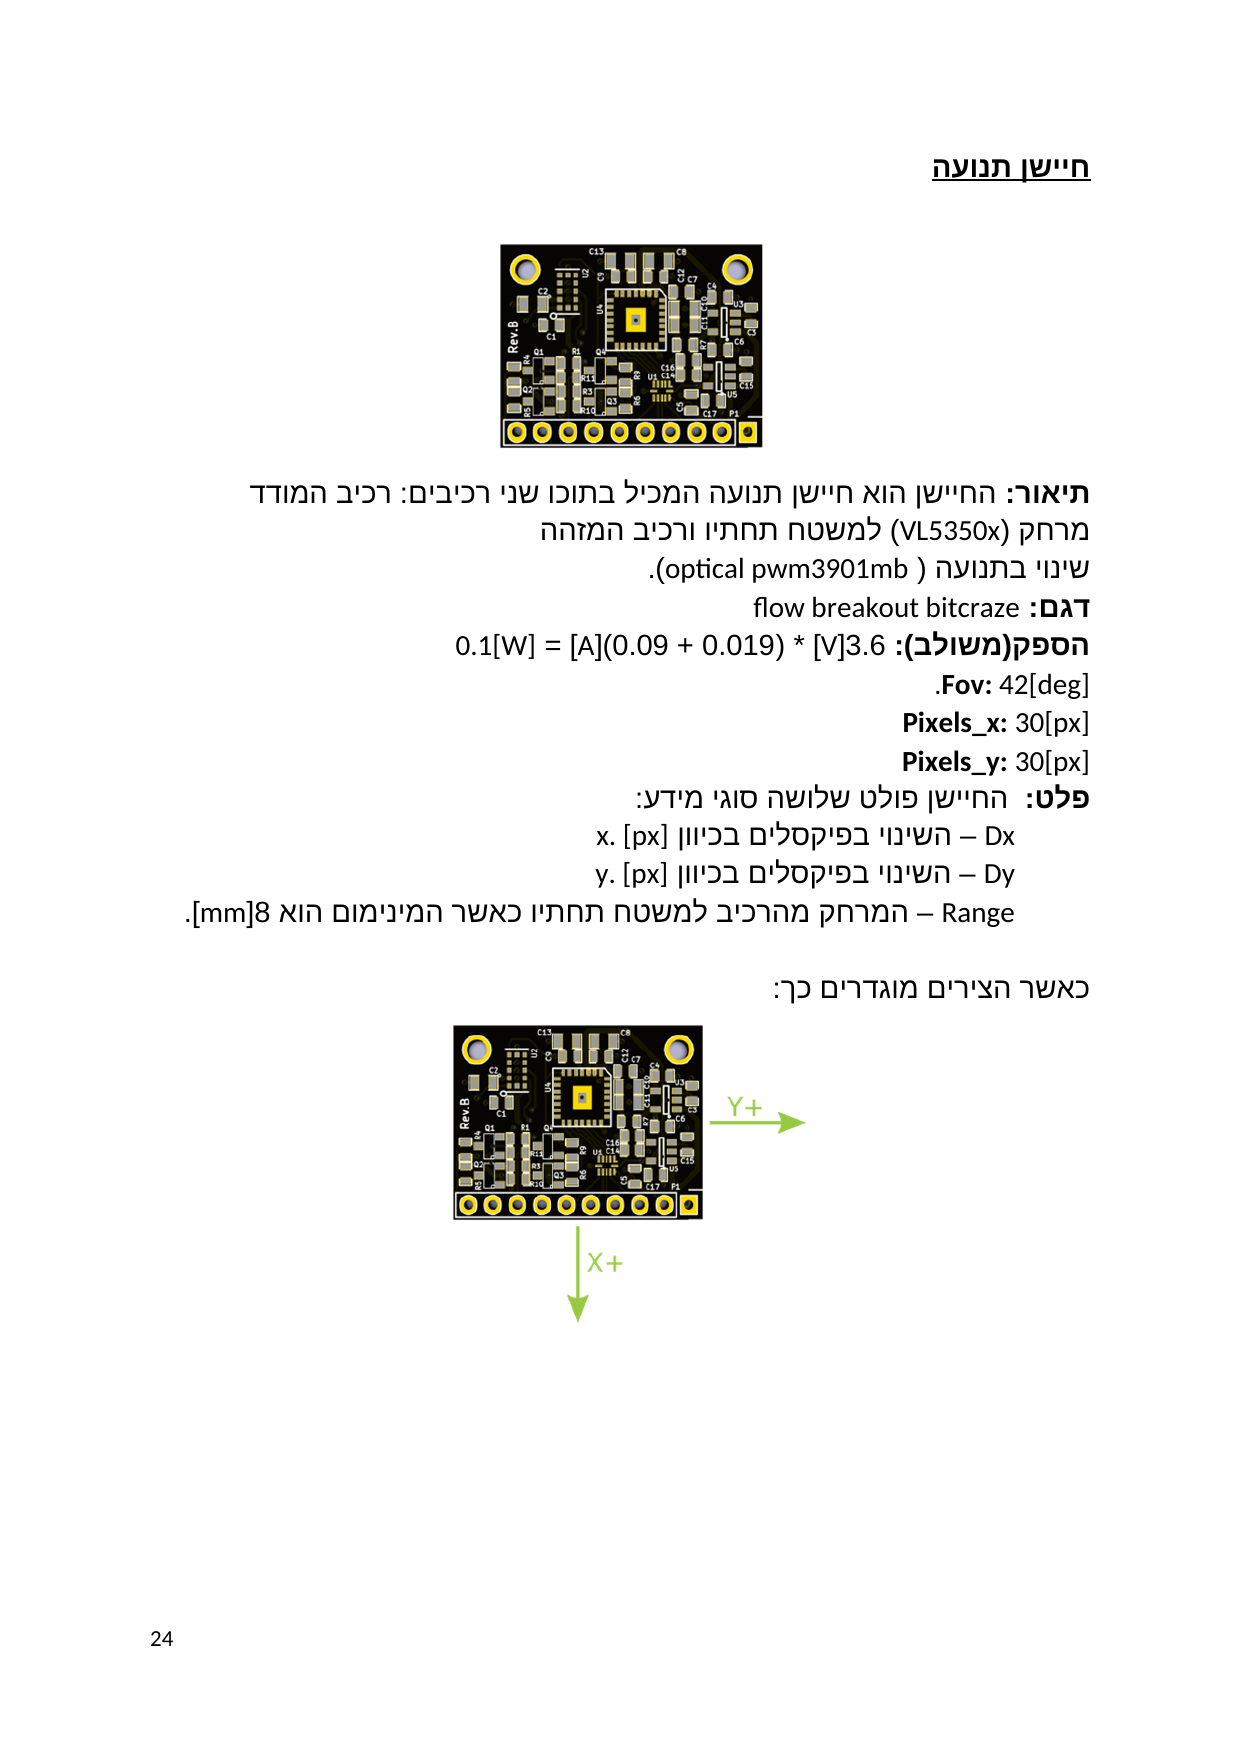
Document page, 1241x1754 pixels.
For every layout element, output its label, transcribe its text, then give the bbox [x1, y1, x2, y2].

text Pixels_y: 30[px] [150, 743, 1090, 778]
text שינוי בתנועה ( optical pwm3901mb). [150, 550, 1090, 586]
picture [358, 1007, 882, 1330]
text מרחק (VL5350x) למשטח תחתיו ורכיב המזהה [150, 512, 1090, 548]
text Range – המרחק מהרכיב למשטח תחתיו כאשר המינימום הוא 8[mm]. [150, 894, 1090, 930]
text Dx – השינוי בפיקסלים בכיוון x. [px] [150, 817, 1090, 853]
text Pixels_x: 30[px] [150, 704, 1090, 740]
text פלט: החיישן פולט שלושה סוגי מידע: [150, 781, 1090, 814]
text Fov: 42[deg]. [150, 666, 1090, 701]
text הספק(משולב): 3.6[V] * (0.09 + 0.019)[A] = 0.1[W] [150, 627, 1090, 663]
text כאשר הצירים מוגדרים כך: [150, 971, 1090, 1004]
text דגם: flow breakout bitcraze [150, 589, 1090, 624]
picture [401, 224, 839, 474]
text תיאור: החיישן הוא חיישן תנועה המכיל בתוכו שני רכיבים: רכיב המודד [150, 476, 1090, 509]
text חיישן תנועה [150, 150, 1090, 183]
text Dy – השינוי בפיקסלים בכיוון y. [px] [150, 856, 1090, 891]
